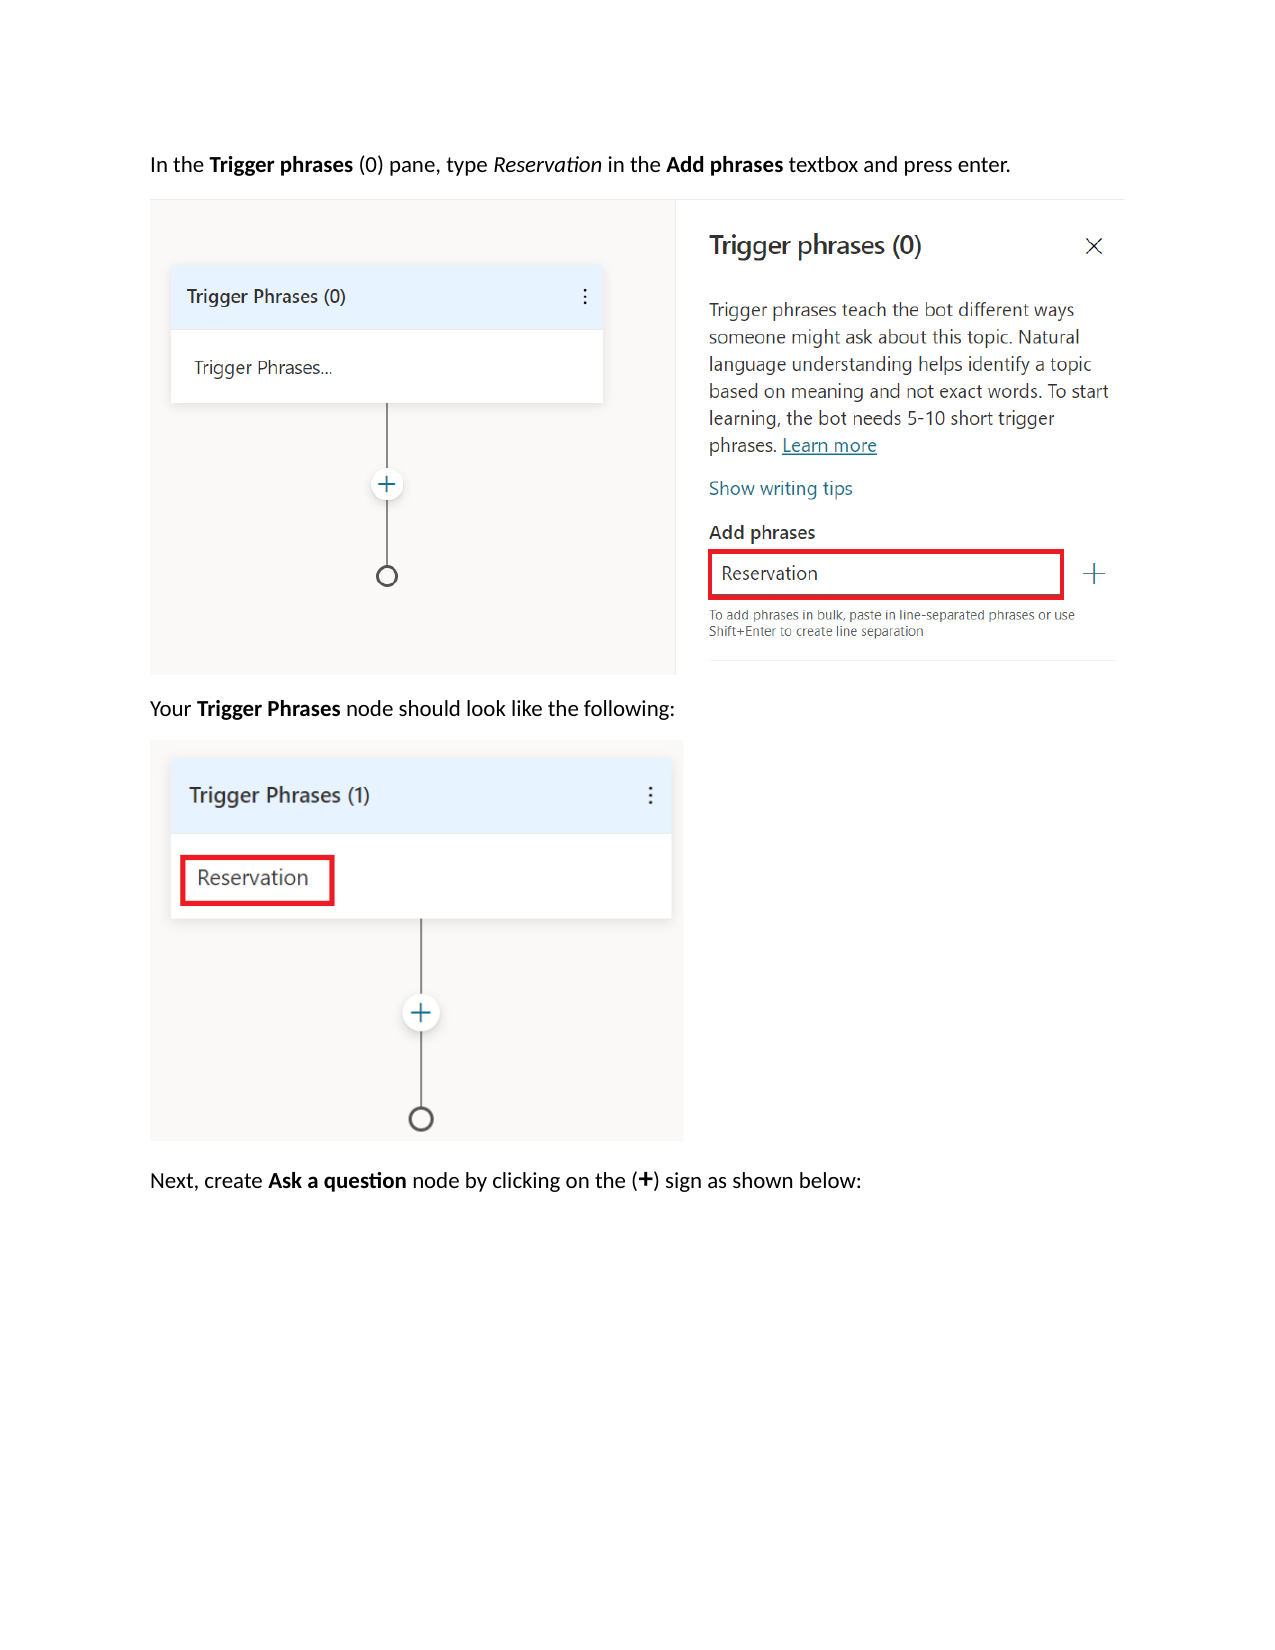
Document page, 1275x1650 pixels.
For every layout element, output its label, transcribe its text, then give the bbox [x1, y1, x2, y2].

text Your Trigger Phrases node should look like the following: [150, 694, 1125, 722]
picture [150, 196, 1125, 675]
text Next, create Ask a question node by clicking on the (+) sign as shown below: [150, 1160, 1125, 1196]
text In the Trigger phrases (0) pane, type Reservation in the Add phrases textbox and press enter. [150, 150, 1125, 178]
picture [150, 740, 684, 1141]
